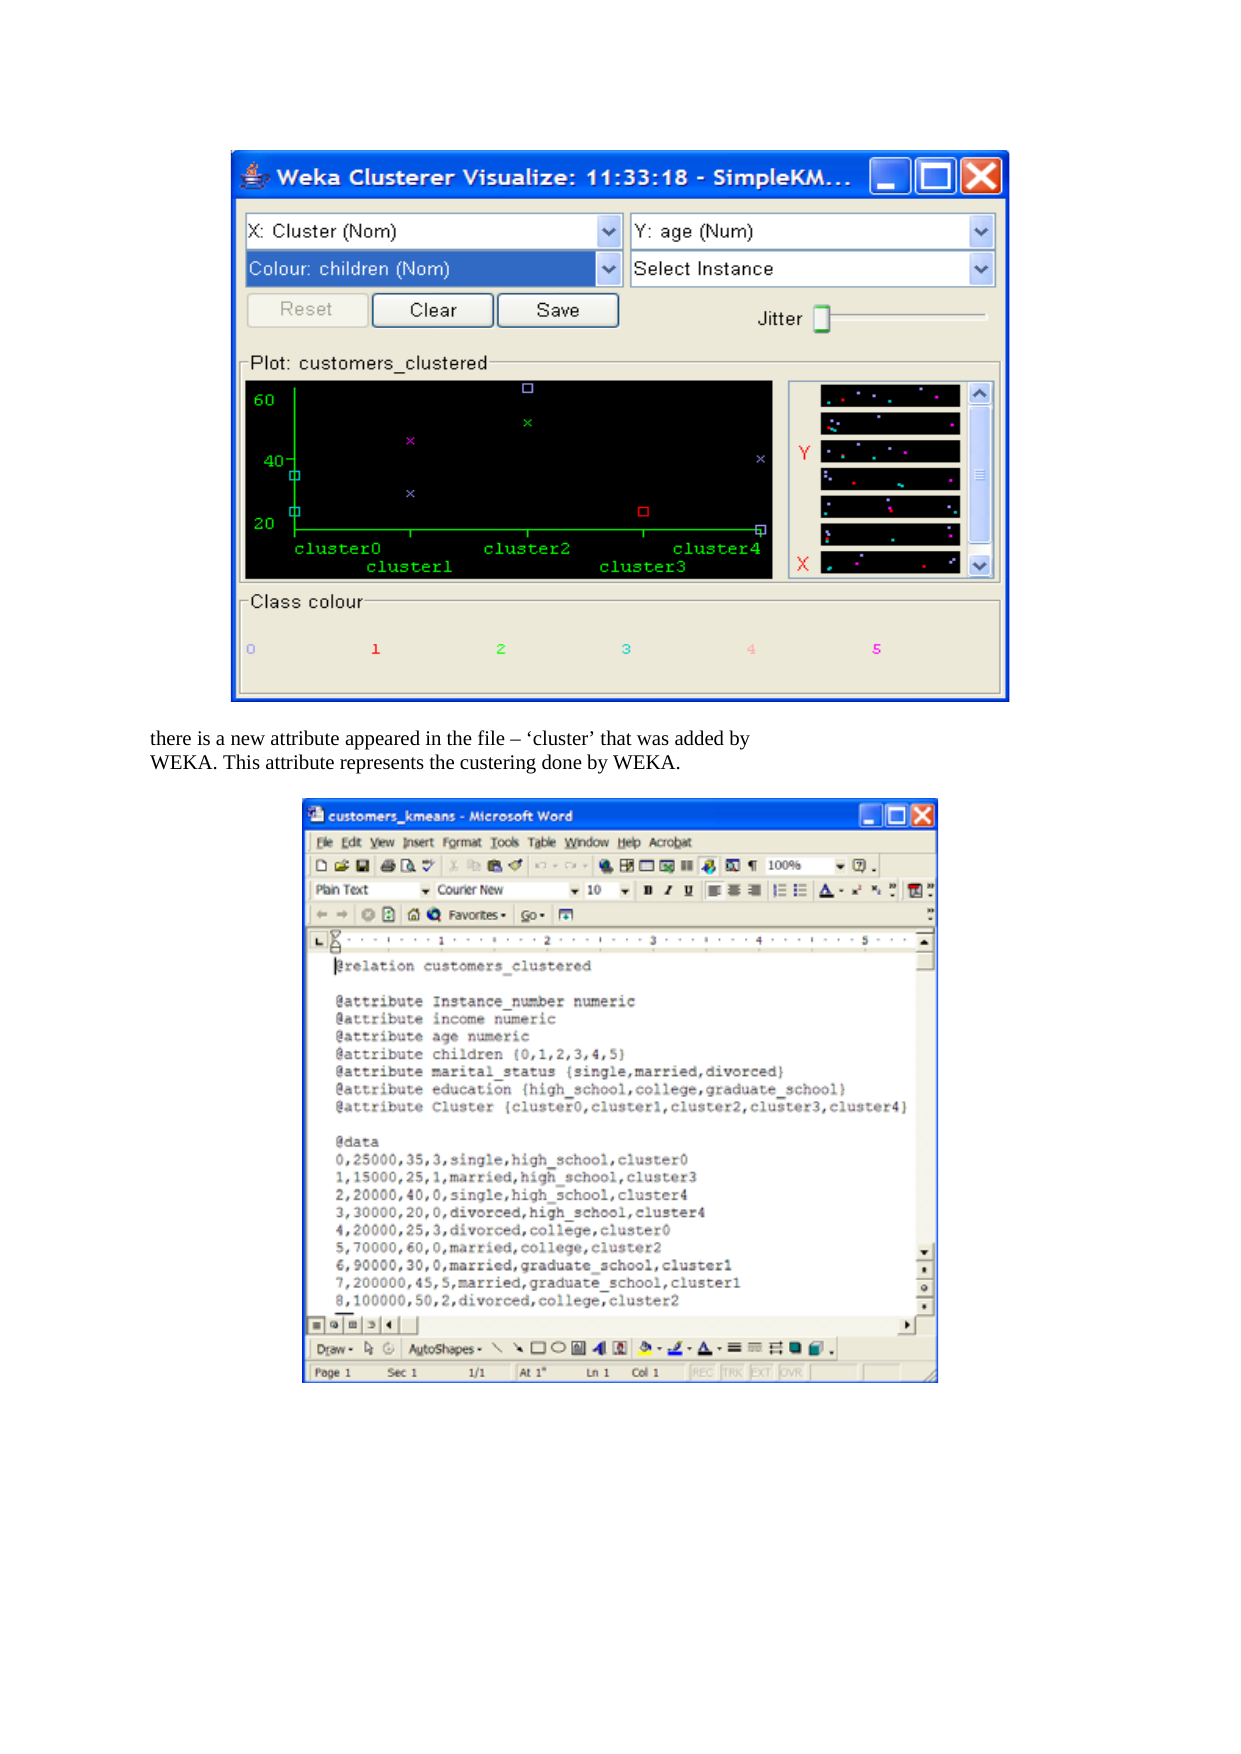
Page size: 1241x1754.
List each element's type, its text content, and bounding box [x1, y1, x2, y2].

text there is a new attribute appeared in the file – ‘cluster’ that was added by [150, 726, 1090, 750]
text WEKA. This attribute represents the custering done by WEKA. [150, 750, 1090, 774]
